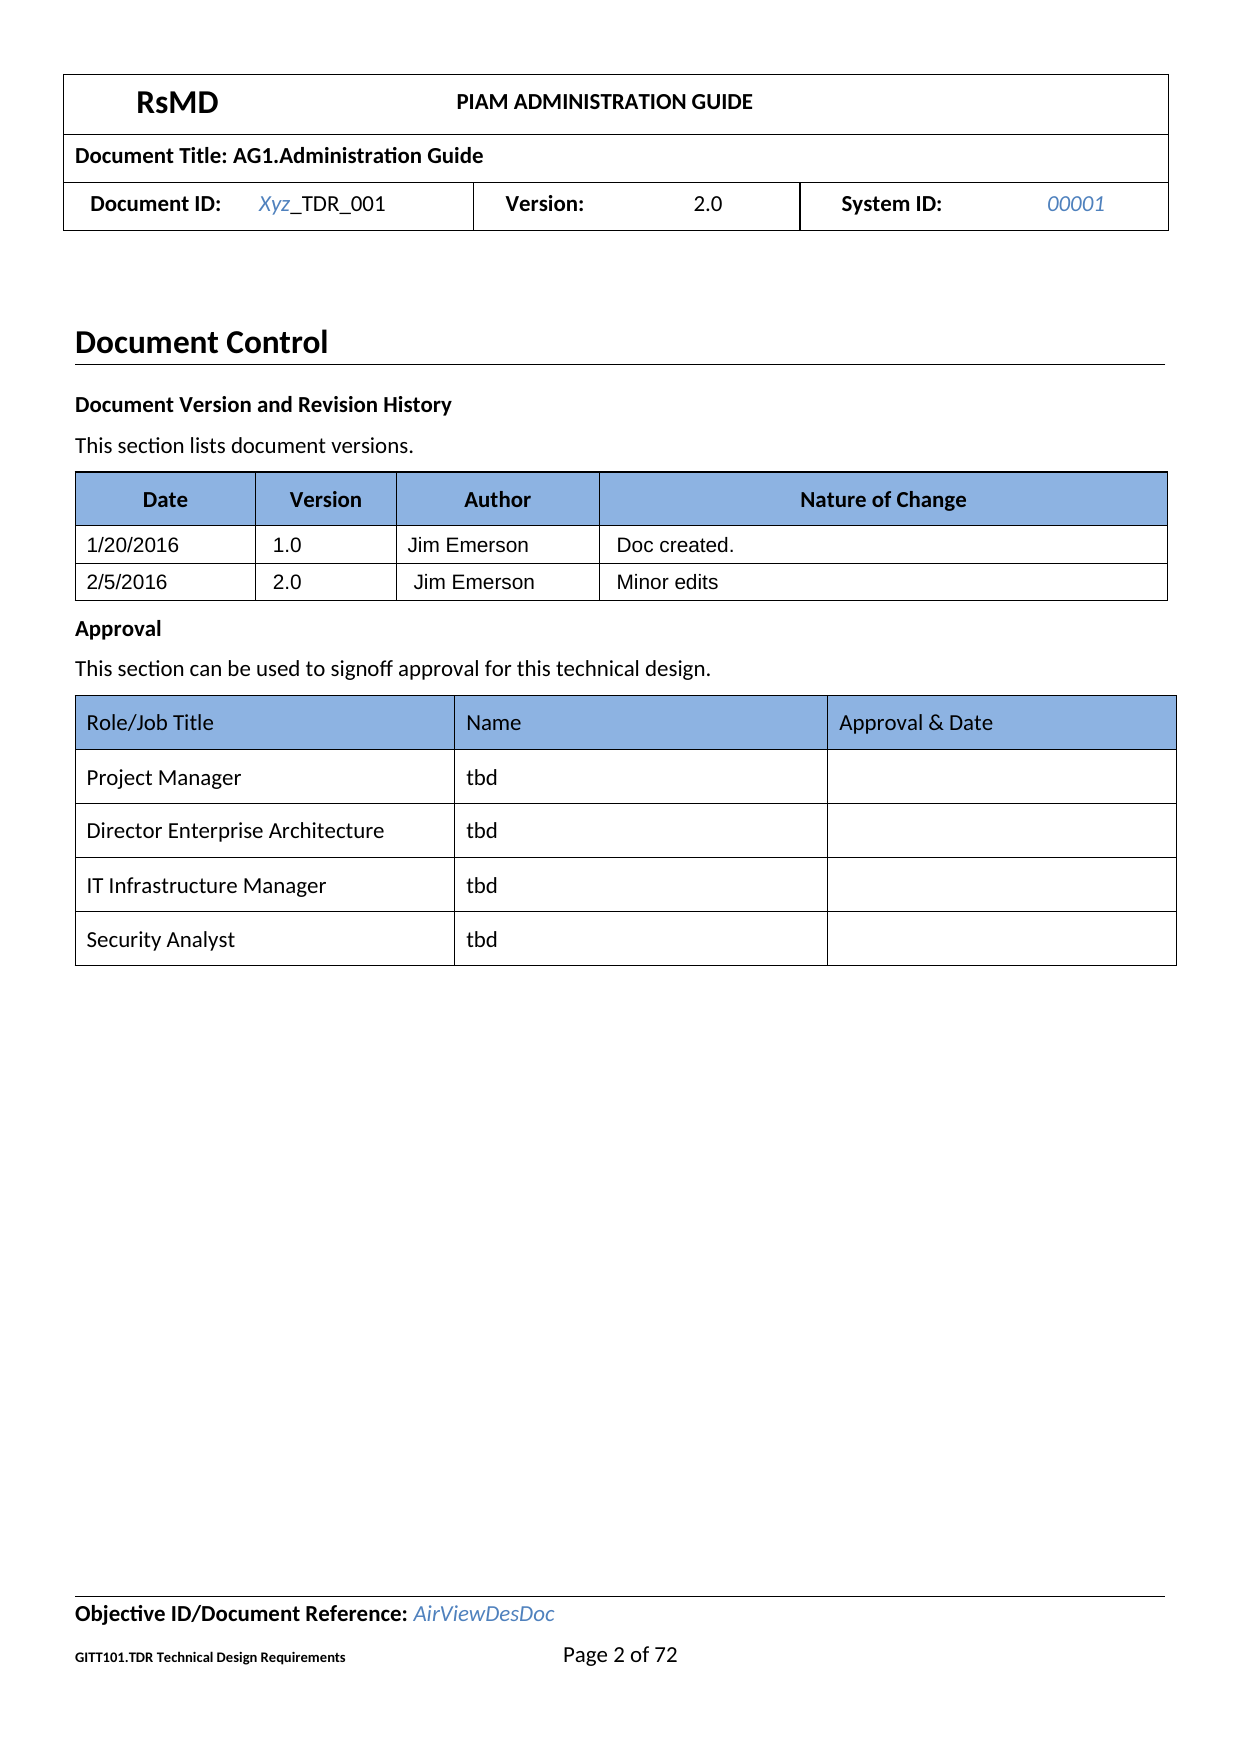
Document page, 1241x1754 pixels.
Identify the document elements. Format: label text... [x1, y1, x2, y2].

table_cell Jim Emerson [397, 564, 599, 600]
text Document Version and Revision History [75, 390, 1165, 418]
text This section can be used to signoff approval for this technical design. [75, 654, 1165, 682]
table_header Nature of Change [600, 473, 1167, 525]
table_header Author [397, 473, 599, 525]
table_cell tbd [455, 912, 827, 965]
table_header Role/Job Title [76, 696, 454, 749]
table_cell [828, 750, 1176, 803]
table_cell Security Analyst [76, 912, 454, 965]
table_cell Doc created. [600, 526, 1167, 563]
table_cell 2.0 [256, 564, 396, 600]
table_cell [828, 804, 1176, 857]
table_cell [828, 912, 1176, 965]
table_header Date [76, 473, 255, 525]
table_header Approval & Date [828, 696, 1176, 749]
text Approval [75, 614, 1165, 642]
table_cell tbd [455, 858, 827, 911]
table_cell tbd [455, 750, 827, 803]
table_cell Project Manager [76, 750, 454, 803]
text This section lists document versions. [75, 431, 1165, 459]
table_cell [76, 564, 255, 600]
table_cell Director Enterprise Architecture [76, 804, 454, 857]
table_header Name [455, 696, 827, 749]
table_cell [76, 526, 255, 563]
table_cell IT Infrastructure Manager [76, 858, 454, 911]
table_cell [828, 858, 1176, 911]
text Document Control [75, 321, 1165, 364]
table_cell 1.0 [256, 526, 396, 563]
table_cell tbd [455, 804, 827, 857]
table_header Version [256, 473, 396, 525]
table_cell Minor edits [600, 564, 1167, 600]
table_cell Jim Emerson [397, 526, 599, 563]
